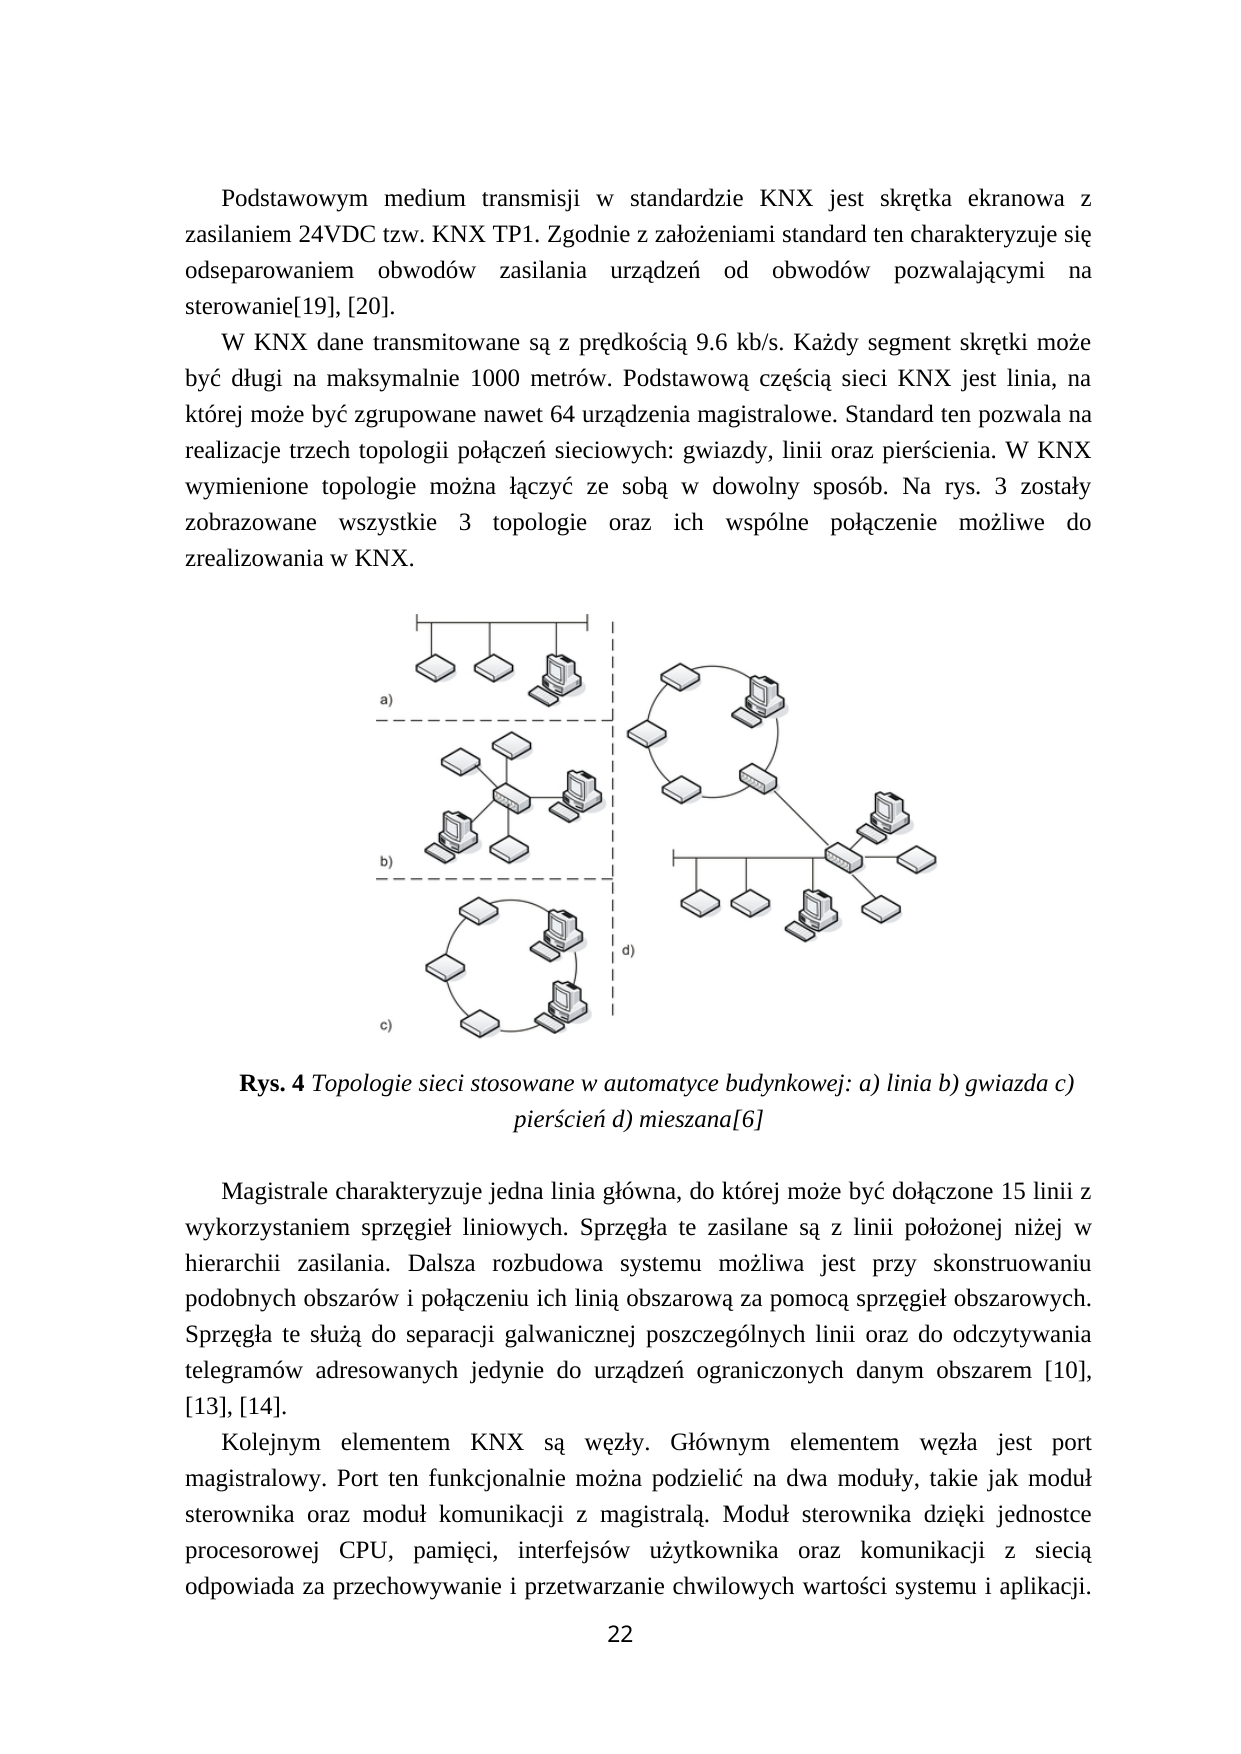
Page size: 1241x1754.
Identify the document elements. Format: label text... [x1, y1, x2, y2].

picture [376, 614, 938, 1061]
text Rys. 4 Topologie sieci stosowane w automatyce budynkowej: a) linia b) gwiazda c) pierścień d) mieszana[6] [185, 1068, 1093, 1133]
text W KNX dane transmitowane są z prędkością 9.6 kb/s. Każdy segment skrętki może być długi na maksymalnie 1000 metrów. Podstawową częścią sieci KNX jest linia, na której może być zgrupowane nawet 64 urządzenia magistralowe. Standard ten pozwala na realizacje trzech topologii połączeń sieciowych: gwiazdy, linii oraz pierścienia. W KNX wymienione topologie można łączyć ze sobą w dowolny sposób. Na rys. 3 zostały zobrazowane wszystkie 3 topologie oraz ich wspólne połączenie możliwe do zrealizowania w KNX. [185, 327, 1093, 572]
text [185, 1427, 1093, 1600]
text Magistrale charakteryzuje jedna linia główna, do której może być dołączone 15 linii z wykorzystaniem sprzęgieł liniowych. Sprzęgła te zasilane są z linii położonej niżej w hierarchii zasilania. Dalsza rozbudowa systemu możliwa jest przy skonstruowaniu podobnych obszarów i połączeniu ich linią obszarową za pomocą sprzęgieł obszarowych. Sprzęgła te służą do separacji galwanicznej poszczególnych linii oraz do odczytywania telegramów adresowanych jedynie do urządzeń ograniczonych danym obszarem [10], [13], [14]. [185, 1176, 1093, 1420]
text Podstawowym medium transmisji w standardzie KNX jest skrętka ekranowa z zasilaniem 24VDC tzw. KNX TP1. Zgodnie z założeniami standard ten charakteryzuje się odseparowaniem obwodów zasilania urządzeń od obwodów pozwalającymi na sterowanie[19], [20]. [185, 183, 1093, 320]
